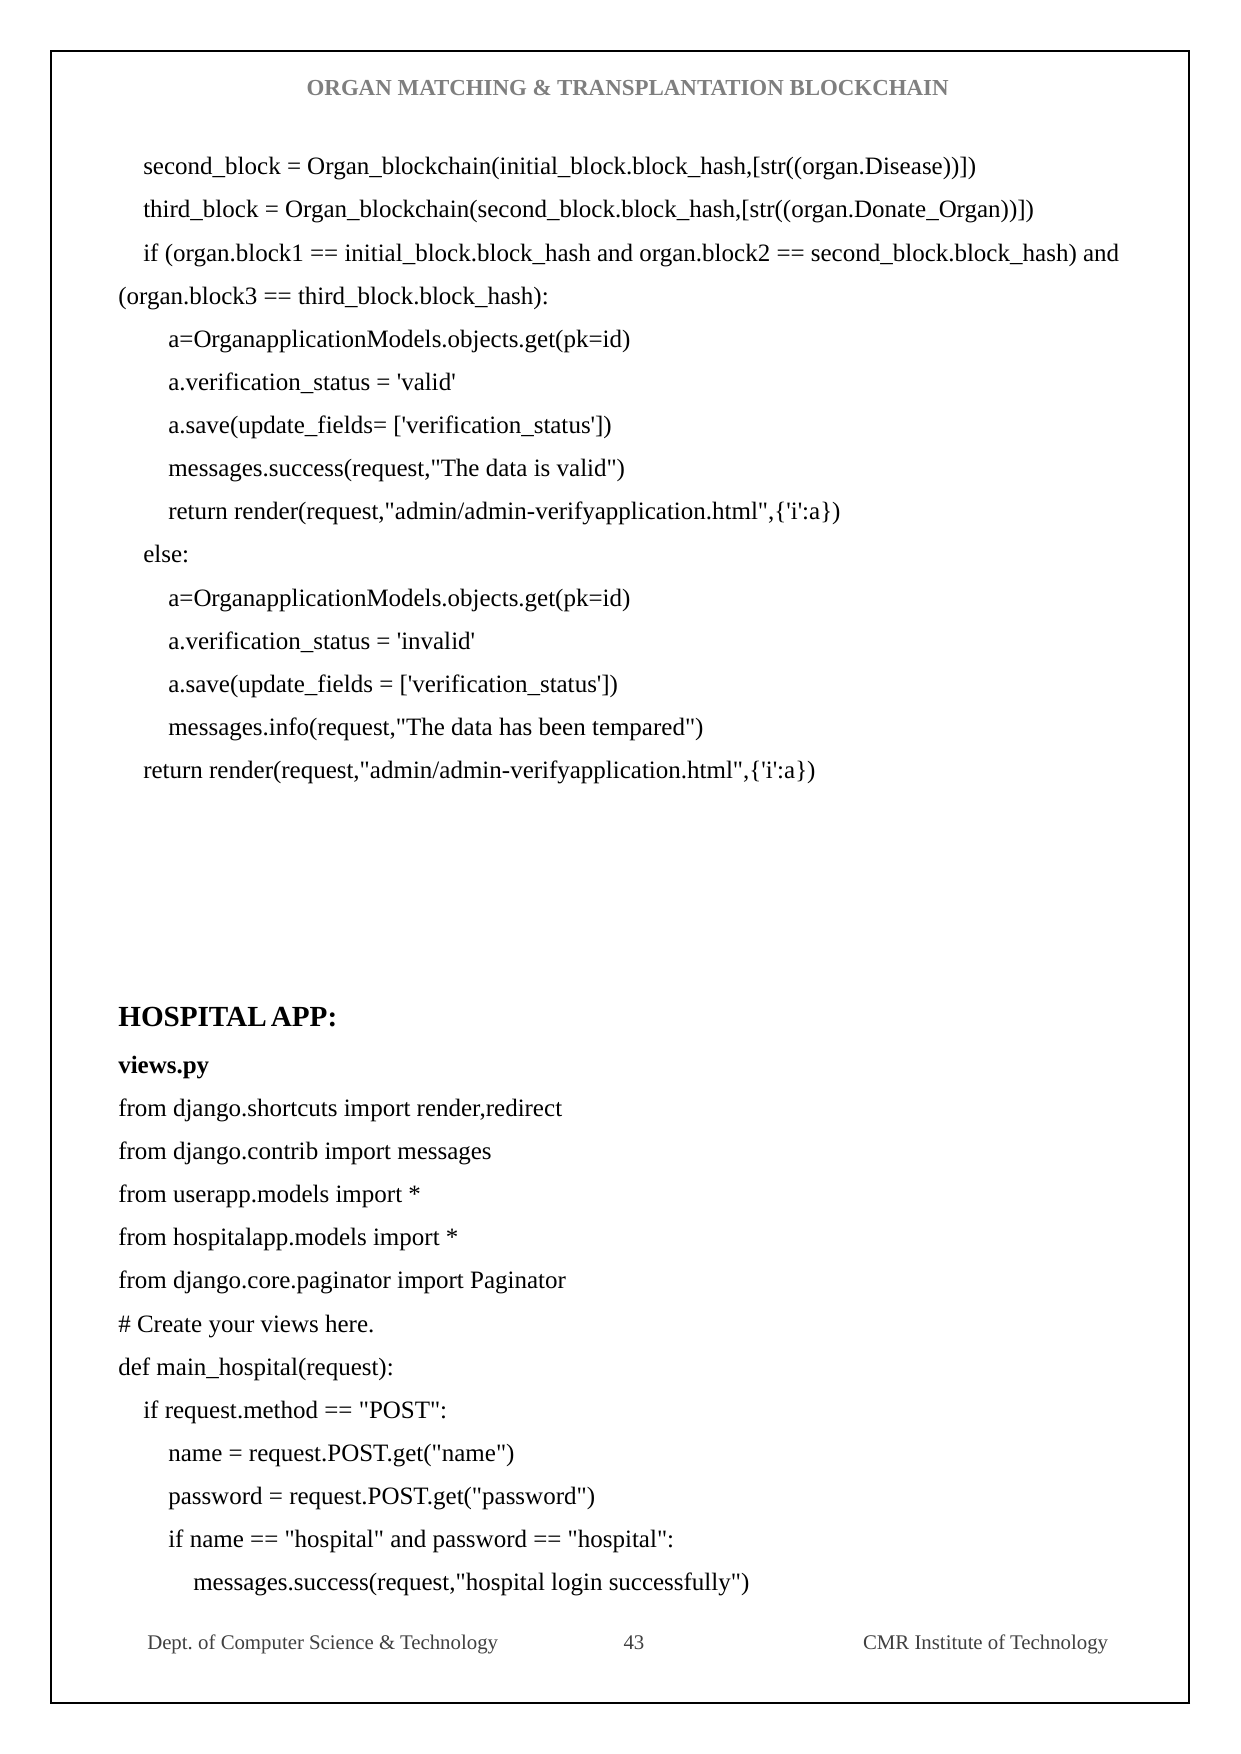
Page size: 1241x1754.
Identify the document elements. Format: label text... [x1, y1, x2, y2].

text return render(request,"admin/admin-verifyapplication.html",{'i':a}) [118, 496, 1137, 525]
text a.verification_status = 'valid' [118, 367, 1137, 396]
text a.save(update_fields= ['verification_status']) [118, 410, 1137, 439]
text third_block = Organ_blockchain(second_block.block_hash,[str((organ.Donate_Organ))]) [118, 194, 1137, 223]
text return render(request,"admin/admin-verifyapplication.html",{'i':a}) [118, 755, 1137, 784]
text from django.core.paginator import Paginator [118, 1266, 1137, 1294]
text if request.method == "POST": [118, 1395, 1137, 1424]
text password = request.POST.get("password") [118, 1481, 1137, 1510]
text views.py [118, 1050, 1137, 1079]
text if (organ.block1 == initial_block.block_hash and organ.block2 == second_block.block_hash) and (organ.block3 == third_block.block_hash): [118, 238, 1137, 309]
text def main_hospital(request): [118, 1352, 1137, 1381]
text from django.shortcuts import render,redirect [118, 1093, 1137, 1122]
text messages.success(request,"hospital login successfully") [118, 1567, 1137, 1596]
text if name == "hospital" and password == "hospital": [118, 1524, 1137, 1553]
text a=OrganapplicationModels.objects.get(pk=id) [118, 583, 1137, 611]
text from django.contrib import messages [118, 1136, 1137, 1165]
text from userapp.models import * [118, 1179, 1137, 1208]
text a.verification_status = 'invalid' [118, 626, 1137, 654]
text messages.success(request,"The data is valid") [118, 453, 1137, 482]
text else: [118, 539, 1137, 568]
text messages.info(request,"The data has been tempared") [118, 712, 1137, 741]
text a=OrganapplicationModels.objects.get(pk=id) [118, 324, 1137, 353]
text a.save(update_fields = ['verification_status']) [118, 669, 1137, 698]
text HOSPITAL APP: [118, 999, 1137, 1033]
text from hospitalapp.models import * [118, 1222, 1137, 1251]
text # Create your views here. [118, 1309, 1137, 1337]
text name = request.POST.get("name") [118, 1438, 1137, 1467]
text second_block = Organ_blockchain(initial_block.block_hash,[str((organ.Disease))]) [118, 151, 1137, 180]
